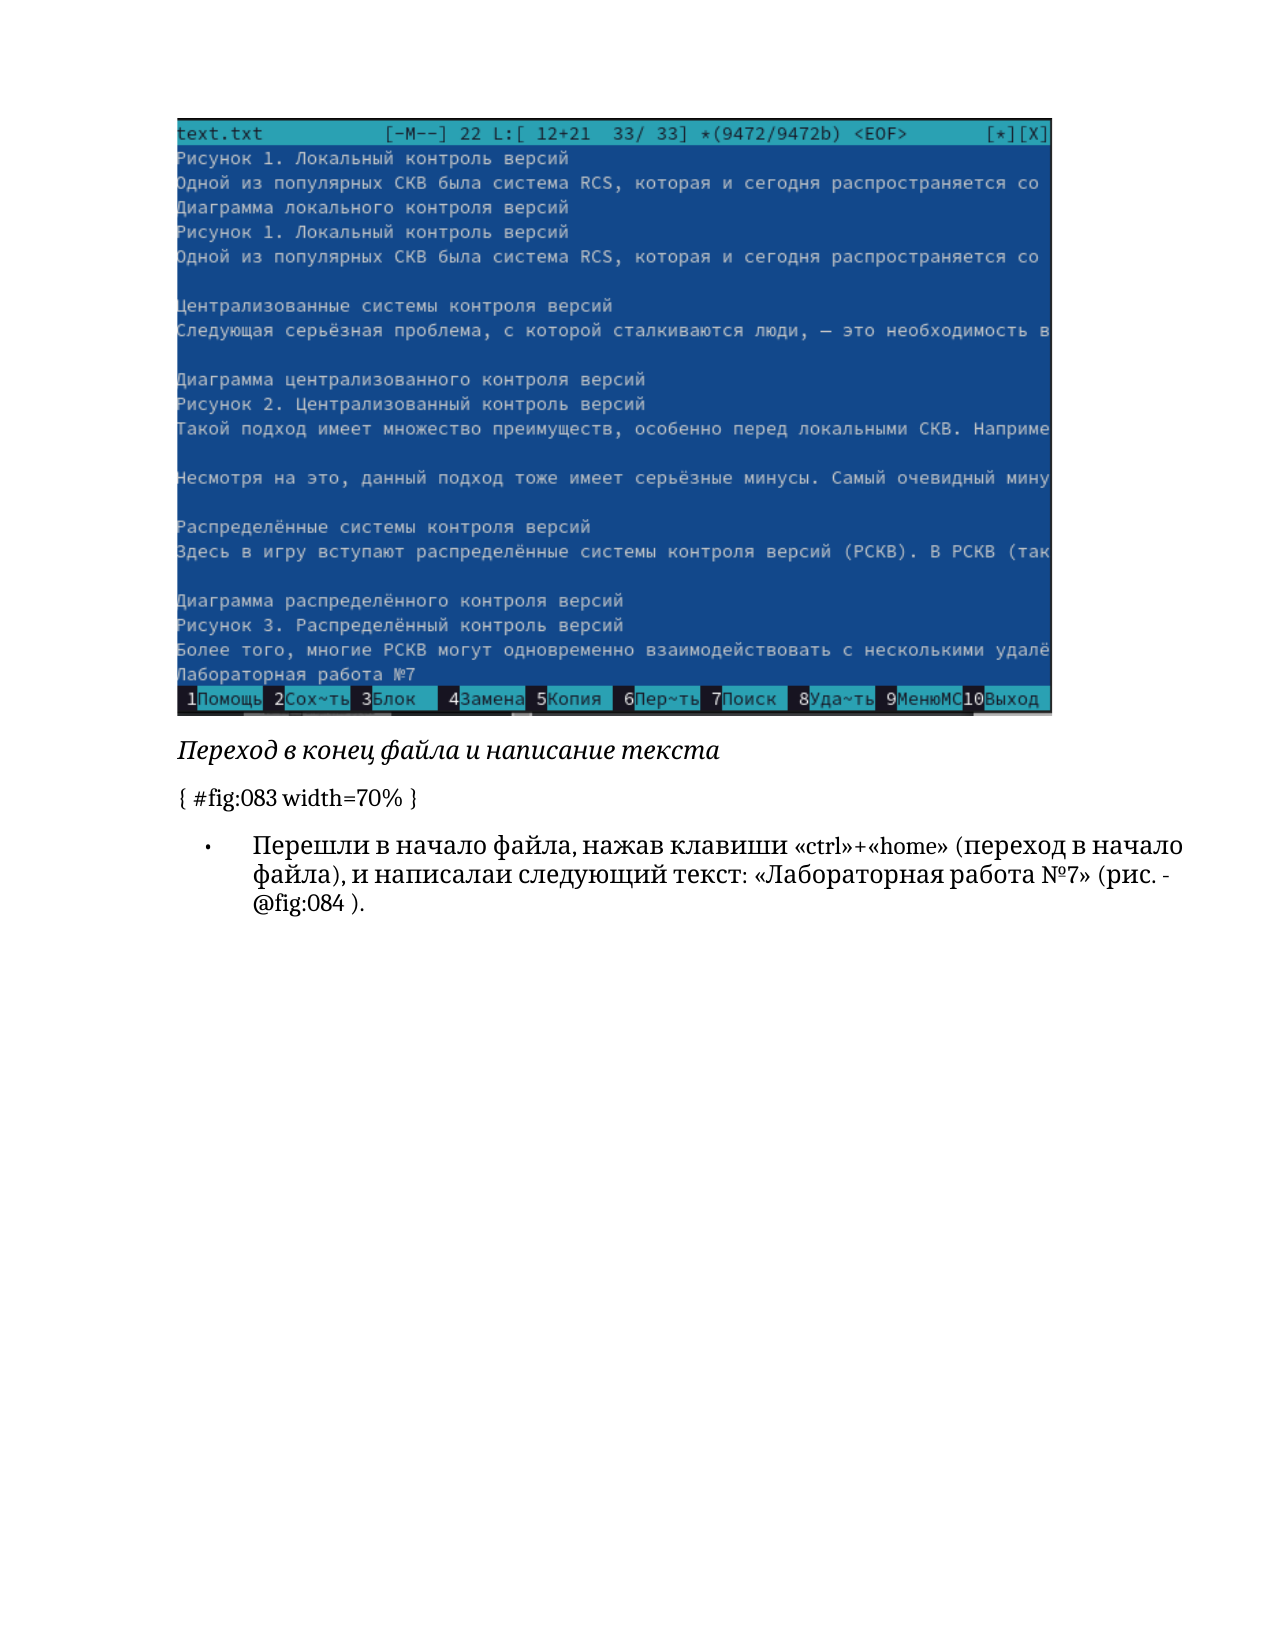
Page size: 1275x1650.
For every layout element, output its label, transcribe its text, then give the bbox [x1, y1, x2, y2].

list Перешли в начало файла, нажав клавиши «ctrl»+«home» (переход в начало файла), и написалаи следующий текст: «Лабораторная работа №7» (рис. -@fig:084 ). [202, 832, 1186, 918]
picture [177, 118, 1053, 716]
text { #fig:083 width=70% } [177, 784, 1186, 813]
text Переход в конец файла и написание текста [177, 737, 1186, 766]
